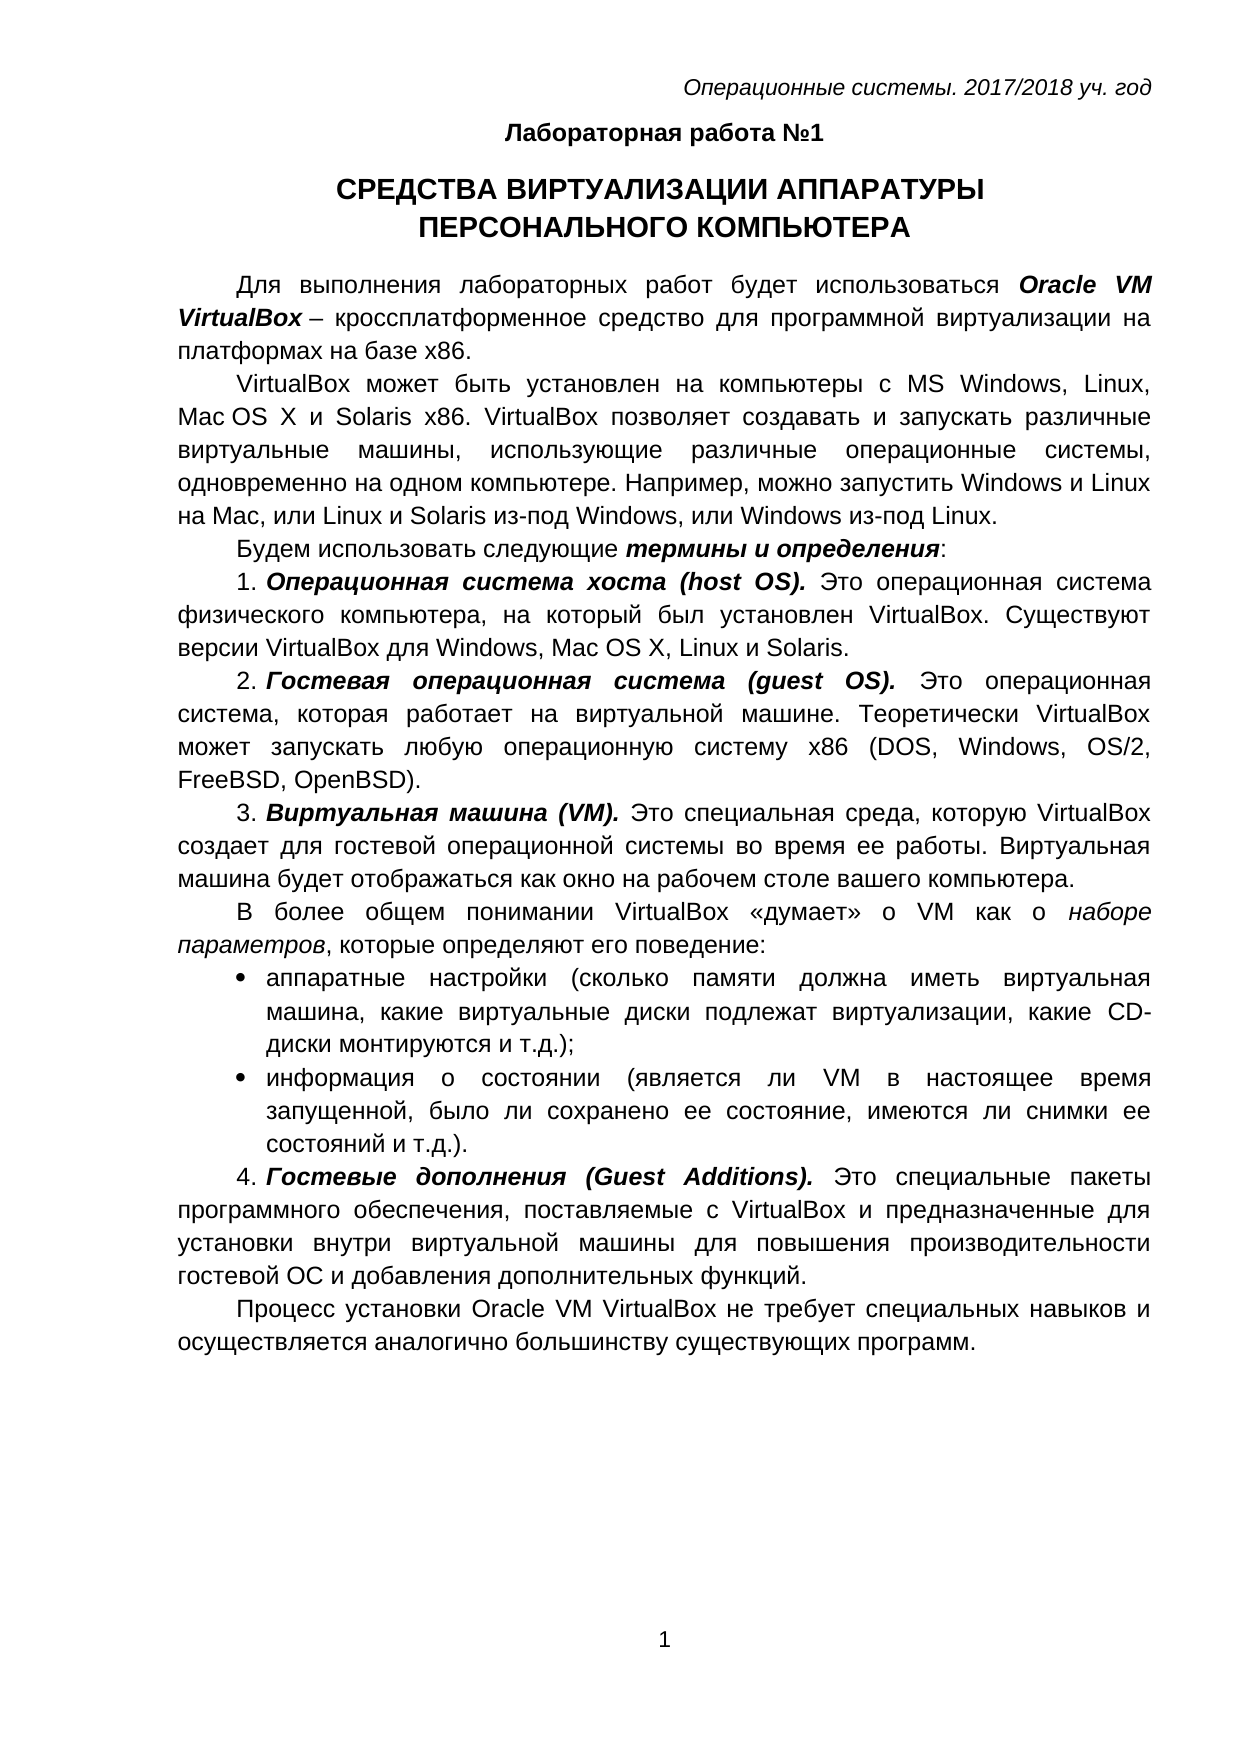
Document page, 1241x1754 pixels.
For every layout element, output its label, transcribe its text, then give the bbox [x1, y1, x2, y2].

text Будем использовать следующие термины и определения: [177, 534, 1152, 563]
list Операционная система хоста (host OS). Это операционная система физического компьютера, на который был установлен VirtualBox. Существуют версии VirtualBox для Windows, Mac OS X, Linux и Solaris. [177, 567, 1152, 662]
text Для выполнения лабораторных работ будет использоваться Oracle VM VirtualBox – кроссплатформенное средство для программной виртуализации на платформах на базе х86. [177, 270, 1152, 365]
text СРЕДСТВА ВИРТУАЛИЗАЦИИ аппаратуры персонального компьютера [177, 172, 1152, 244]
text Лабораторная работа №1 [177, 118, 1152, 147]
text В более общем понимании VirtualBox «думает» о VM как о наборе параметров, которые определяют его поведение: [177, 897, 1152, 959]
list аппаратные настройки (сколько памяти должна иметь виртуальная машина, какие виртуальные диски подлежат виртуализации, какие CD-диски монтируются и т.д.); [236, 963, 1152, 1058]
list Гостевая операционная система (guest OS). Это операционная система, которая работает на виртуальной машине. Теоретически VirtualBox может запускать любую операционную систему x86 (DOS, Windows, OS/2, FreeBSD, OpenBSD). [177, 666, 1152, 794]
text VirtualBox может быть установлен на компьютеры с MS Windows, Linux, Mac OS X и Solaris x86. VirtualBox позволяет создавать и запускать различные виртуальные машины, использующие различные операционные системы, одновременно на одном компьютере. Например, можно запустить Windows и Linux на Mac, или Linux и Solaris из-под Windows, или Windows из-под Linux. [177, 369, 1152, 530]
list информация о состоянии (является ли VM в настоящее время запущенной, было ли сохранено ее состояние, имеются ли снимки ее состояний и т.д.). [236, 1062, 1152, 1157]
text Процесс установки Oracle VM VirtualBox не требует специальных навыков и осуществляется аналогично большинству существующих программ. [177, 1294, 1152, 1356]
list Гостевые дополнения (Guest Additions). Это специальные пакеты программного обеспечения, поставляемые с VirtualBox и предназначенные для установки внутри виртуальной машины для повышения производительности гостевой ОС и добавления дополнительных функций. [177, 1162, 1152, 1289]
list Виртуальная машина (VM). Это специальная среда, которую VirtualBox создает для гостевой операционной системы во время ее работы. Виртуальная машина будет отображаться как окно на рабочем столе вашего компьютера. [177, 798, 1152, 893]
